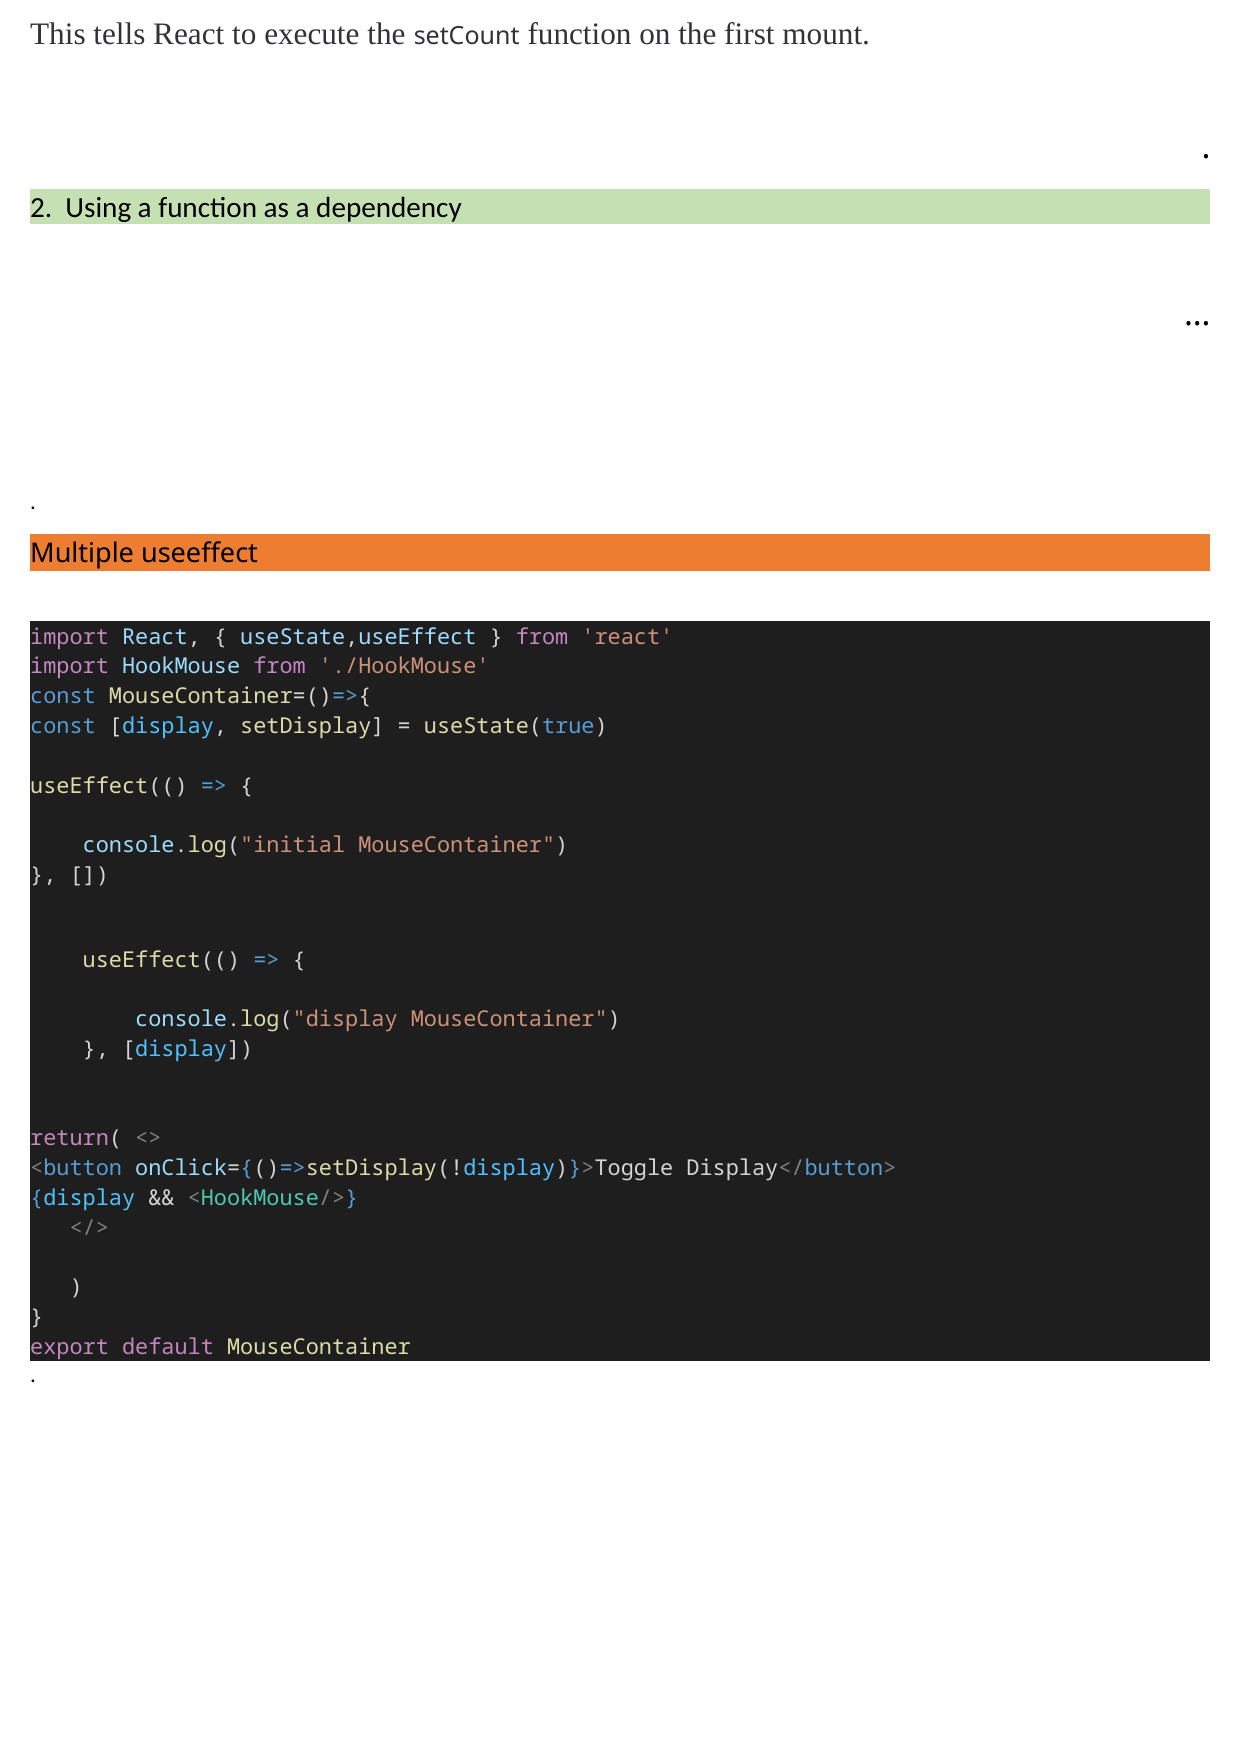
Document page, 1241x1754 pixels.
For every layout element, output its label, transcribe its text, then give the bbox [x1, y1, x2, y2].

text … [30, 290, 1210, 336]
text } [30, 1301, 1210, 1331]
text console.log("initial MouseContainer") [30, 829, 1210, 859]
text This tells React to execute the setCount function on the first mount. [30, 15, 1210, 51]
text }, []) [30, 859, 1210, 889]
text const MouseContainer=()=>{ [30, 680, 1210, 710]
subtitle Multiple useeffect [30, 534, 1210, 571]
text {display && <HookMouse/>} [30, 1182, 1210, 1212]
text useEffect(() => { [30, 769, 1210, 799]
text 2. Using a function as a dependency [30, 189, 1210, 224]
text ) [30, 1271, 1210, 1301]
text . [30, 123, 1210, 169]
text import React, { useState,useEffect } from 'react' [30, 621, 1210, 650]
text export default MouseContainer [30, 1331, 1210, 1361]
text </> [30, 1212, 1210, 1241]
text . [30, 1361, 1210, 1389]
text console.log("display MouseContainer") [30, 1003, 1210, 1033]
text }, [display]) [30, 1033, 1210, 1063]
text return( <> [30, 1122, 1210, 1152]
text const [display, setDisplay] = useState(true) [30, 710, 1210, 740]
text . [30, 487, 1210, 515]
text import HookMouse from './HookMouse' [30, 650, 1210, 680]
text useEffect(() => { [30, 943, 1210, 973]
text <button onClick={()=>setDisplay(!display)}>Toggle Display</button> [30, 1152, 1210, 1182]
